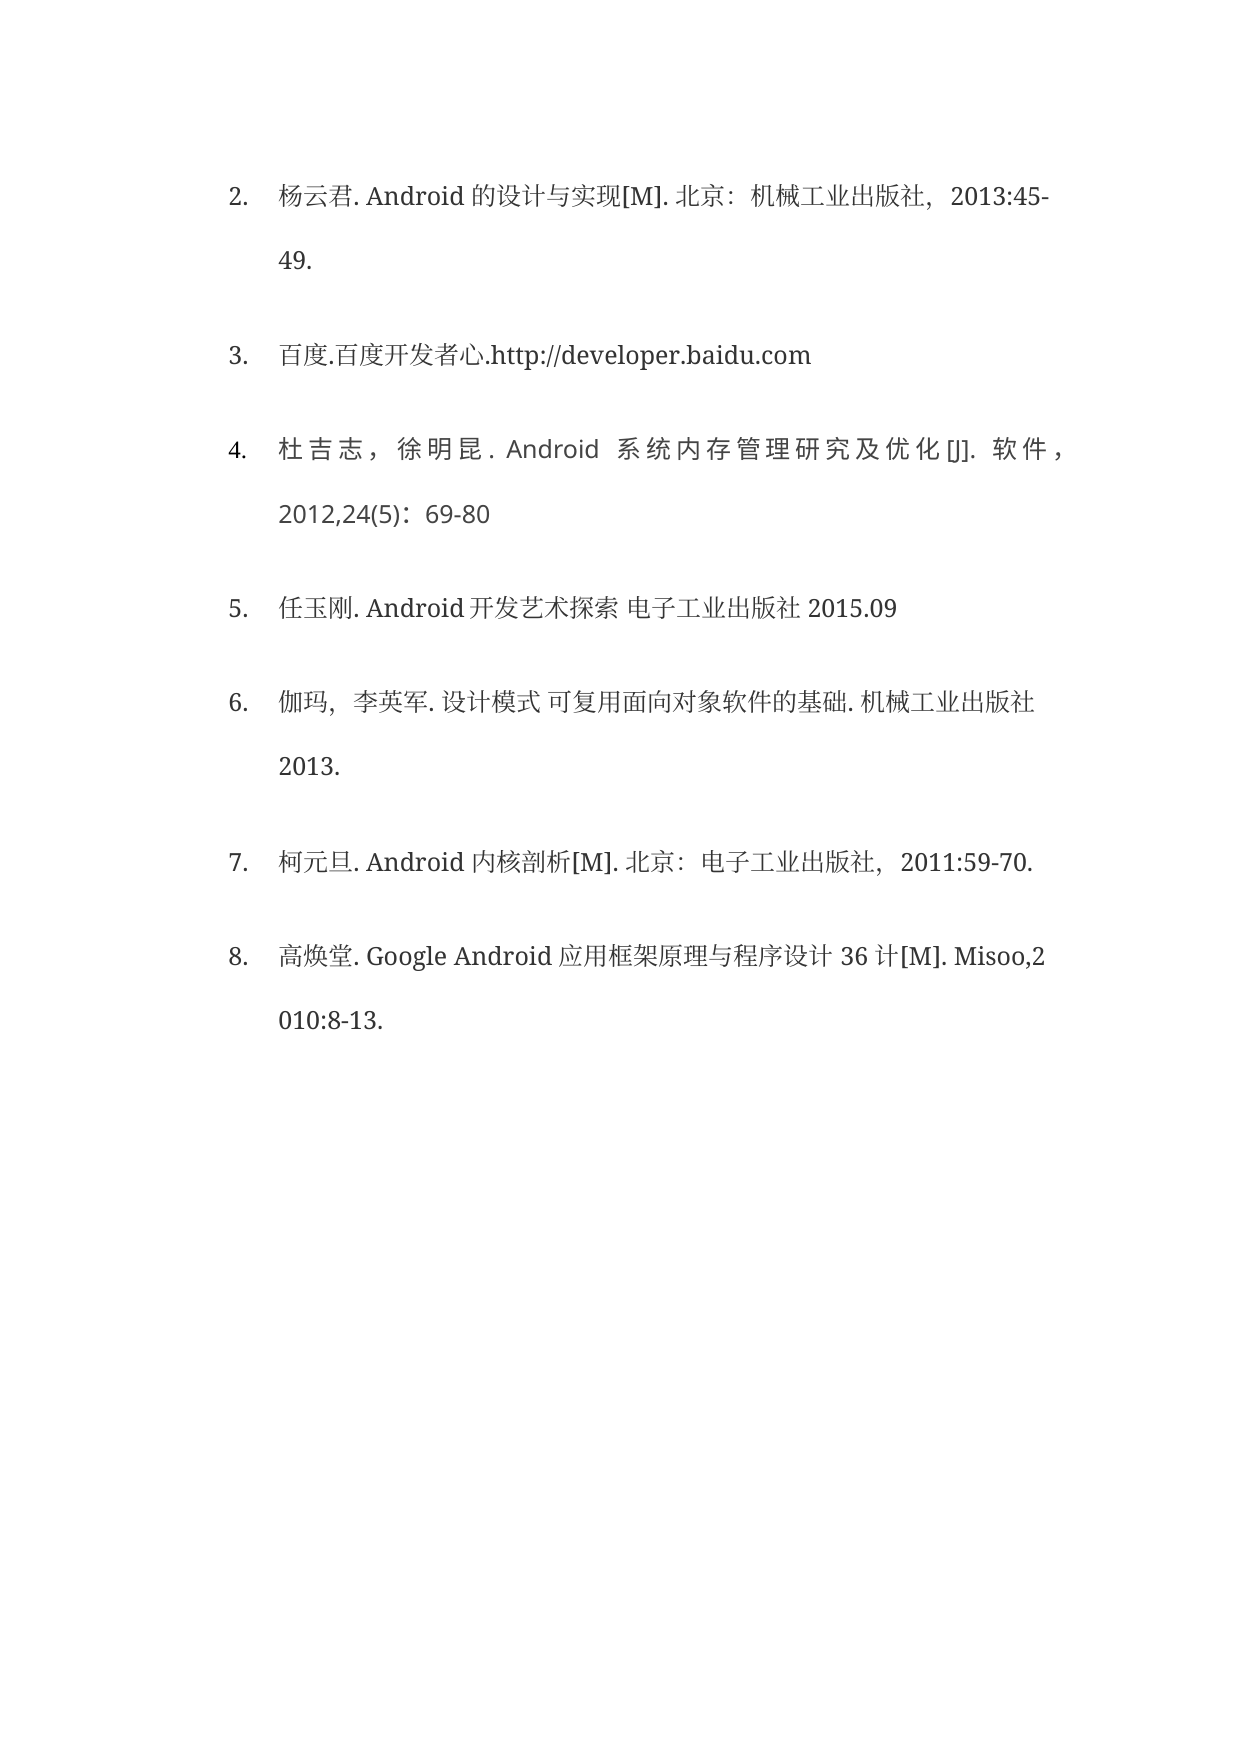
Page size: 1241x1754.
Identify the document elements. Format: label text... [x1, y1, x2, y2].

list 伽玛，李英军. 设计模式 可复用面向对象软件的基础. 机械工业出版社 2013. [228, 669, 1053, 799]
list 高焕堂. Google Android 应用框架原理与程序设计 36 计[M]. Misoo,2010:8-13. [228, 922, 1053, 1052]
list 任玉刚. Android开发艺术探索 电子工业出版社 2015.09 [228, 574, 1053, 639]
list 百度.百度开发者心.http://developer.baidu.com [228, 321, 1053, 386]
list 杜吉志，徐明昆. Android 系统内存管理研究及优化[J]. 软件，2012,24(5)：69-80 [228, 415, 1053, 545]
list 柯元旦. Android 内核剖析[M]. 北京：电子工业出版社，2011:59-70. [228, 828, 1053, 893]
list 杨云君. Android 的设计与实现[M]. 北京：机械工业出版社，2013:45-49. [228, 162, 1053, 292]
